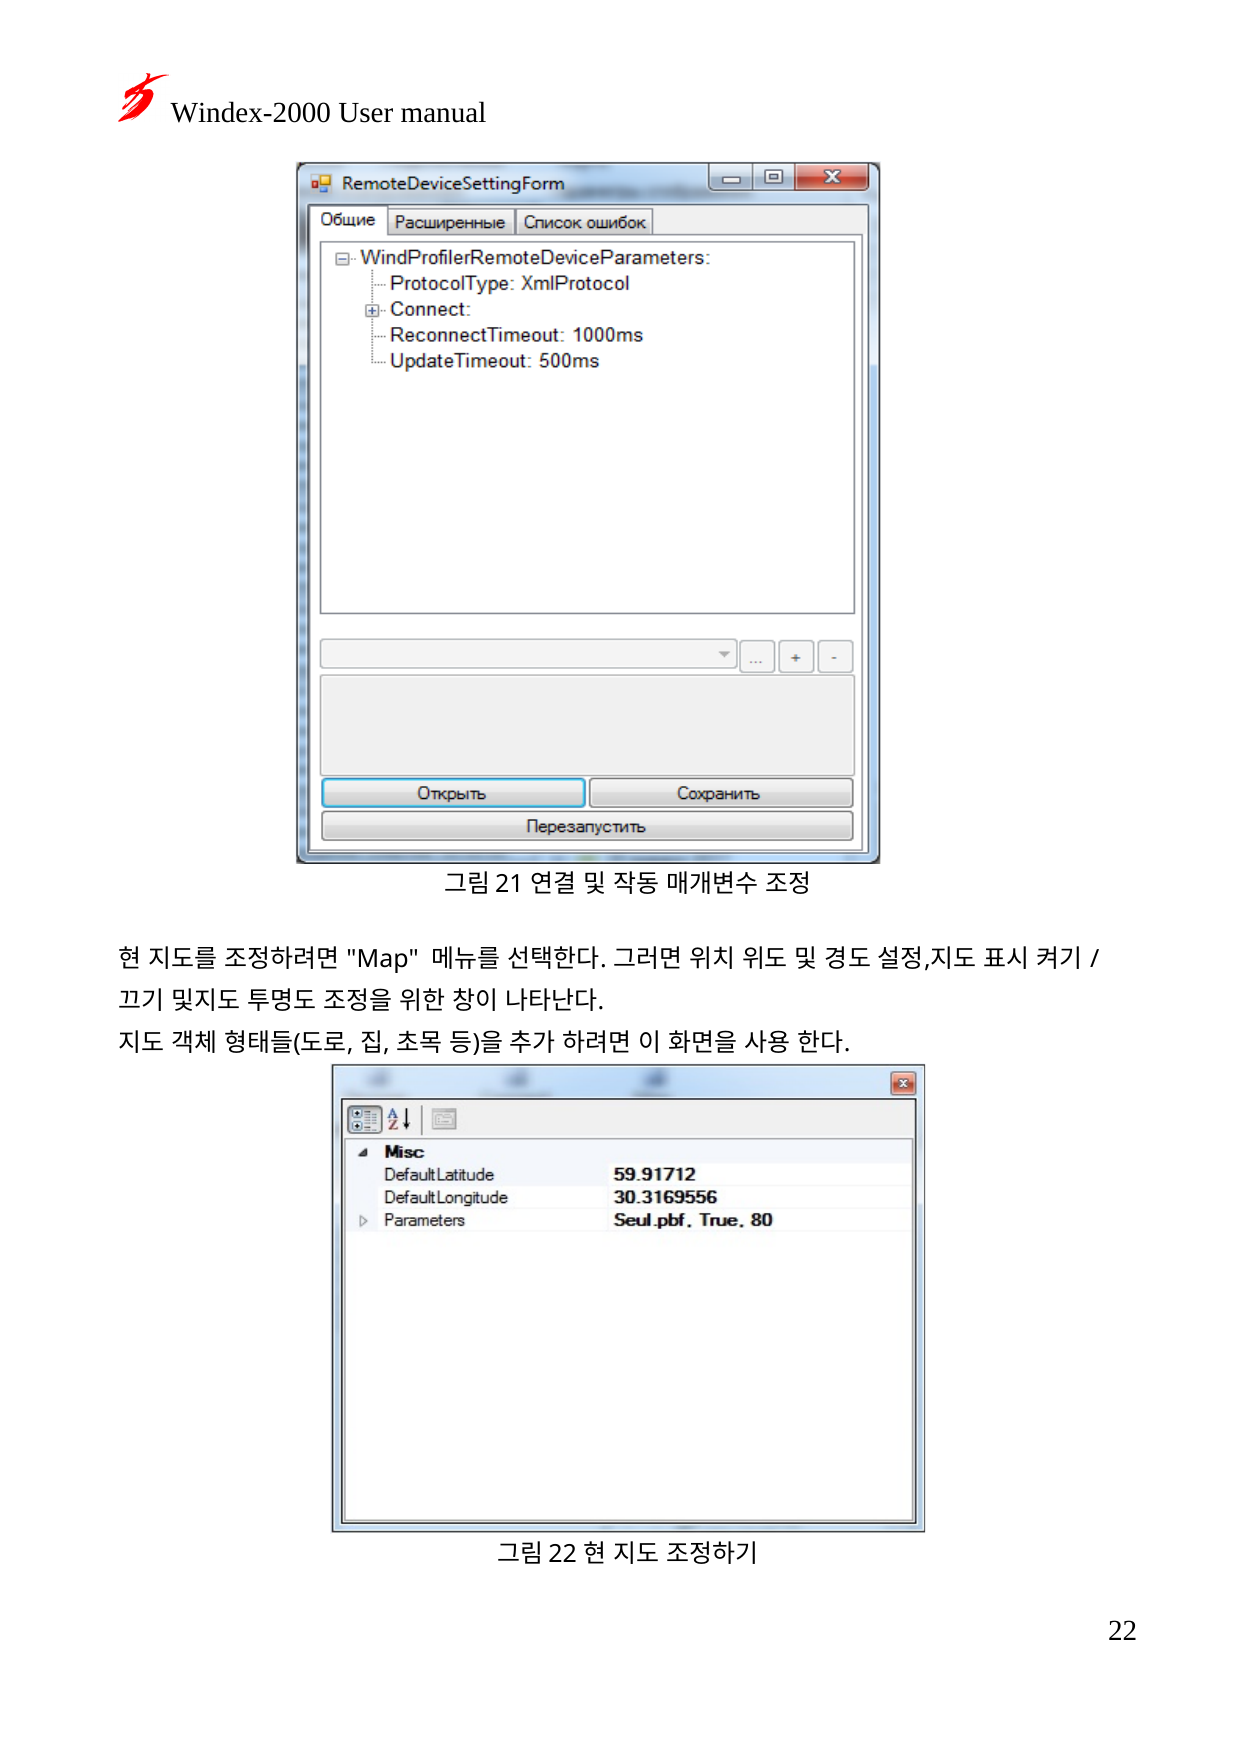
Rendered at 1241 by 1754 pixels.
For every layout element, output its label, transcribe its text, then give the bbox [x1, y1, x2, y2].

text 그림22 현 지도 조정하기 [118, 1533, 1137, 1569]
picture [330, 1063, 926, 1534]
picture [118, 73, 171, 122]
text 지도 객체 형태들(도로, 집, 초목 등)을 추가 하려면 이 화면을 사용 한다. [118, 1022, 1137, 1058]
text 현 지도를 조정하려면 "Map" 메뉴를 선택한다. 그러면 위치 위도 및 경도 설정,지도 표시 켜기 / 끄기 및지도 투명도 조정을 위한 창이 나타난다. [118, 939, 1137, 1017]
picture [295, 161, 882, 864]
